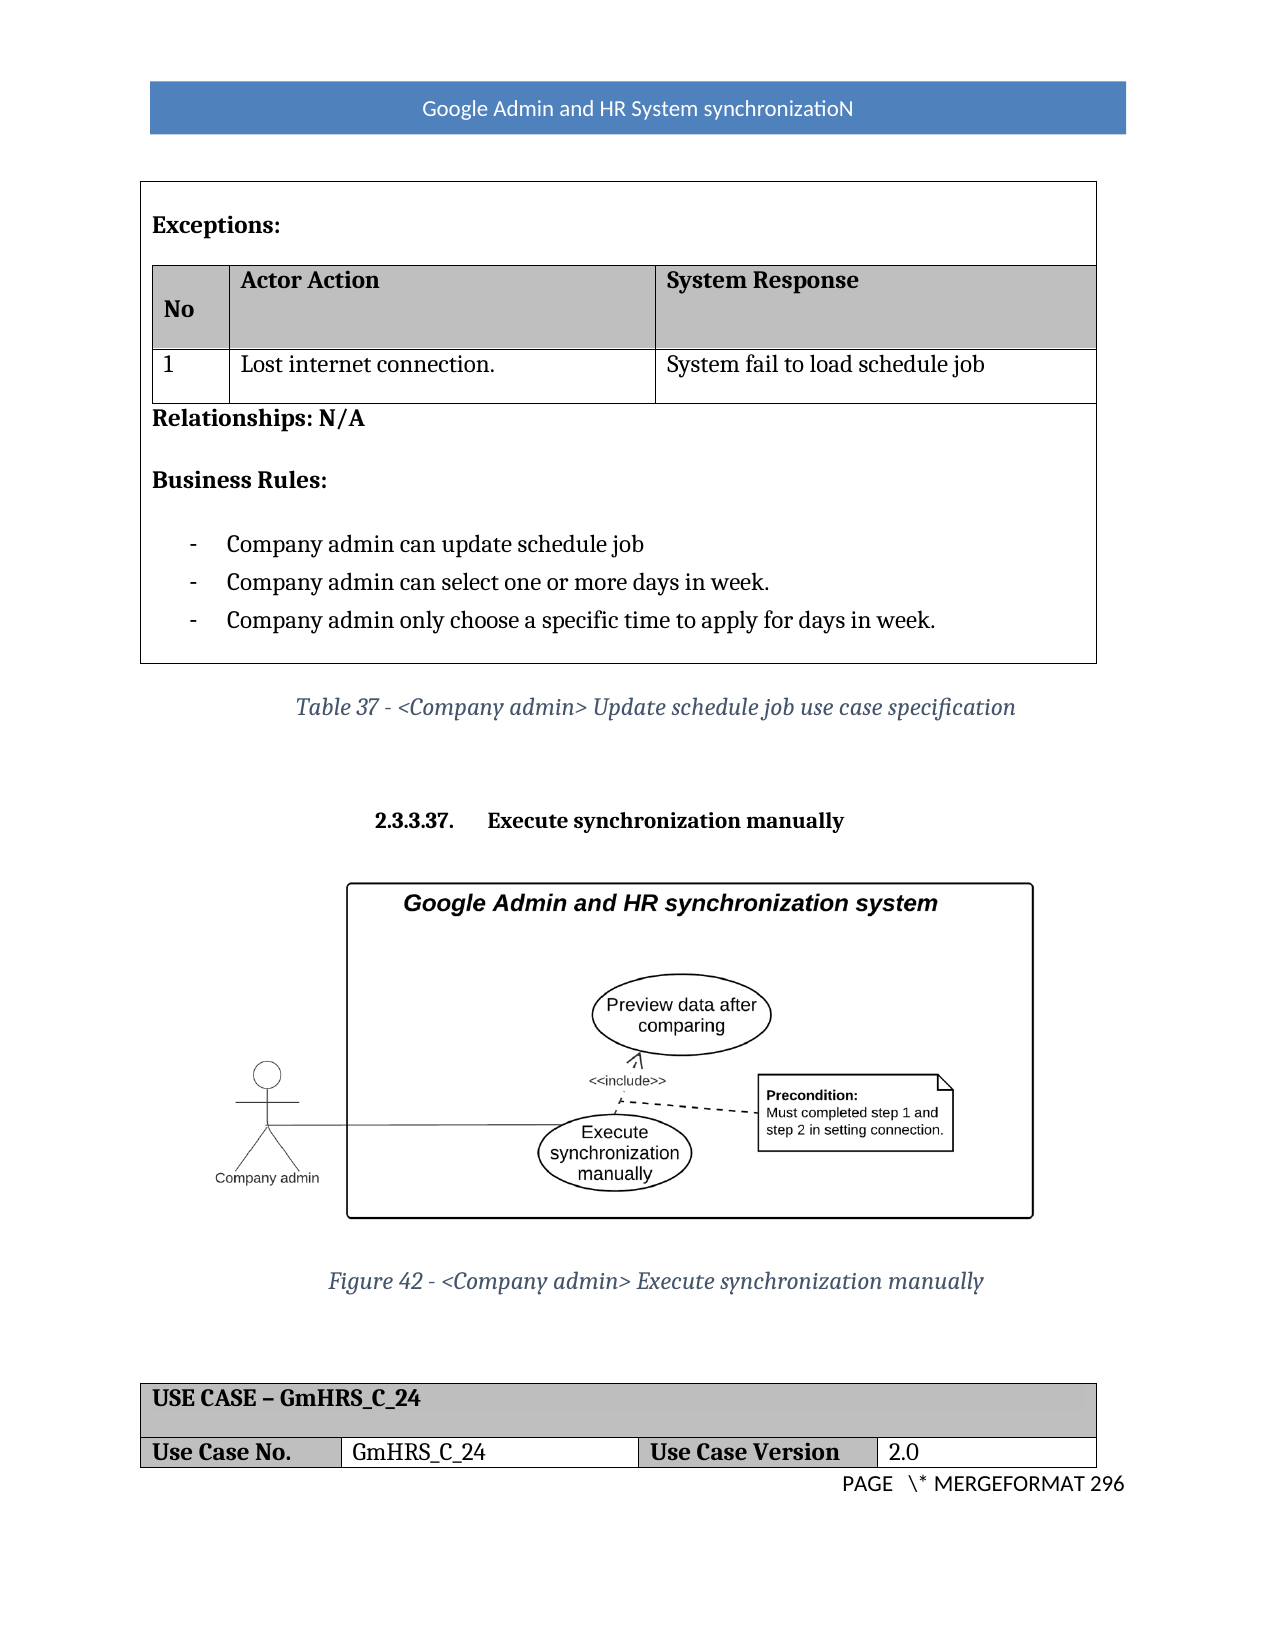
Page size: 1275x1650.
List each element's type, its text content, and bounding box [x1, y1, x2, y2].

table_cell 2.0 [878, 1438, 1096, 1467]
table_header USE CASE – GmHRS_C_24 [141, 1384, 1096, 1437]
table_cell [141, 182, 1096, 662]
table_cell Use Case No. [141, 1438, 341, 1467]
text Figure 42 - <Company admin> Execute synchronization manually [187, 1267, 1125, 1296]
table_cell Use Case Version [639, 1438, 877, 1467]
table_cell GmHRS_C_24 [342, 1438, 638, 1467]
subtitle Execute synchronization manually [375, 808, 1125, 834]
picture [187, 867, 1049, 1234]
